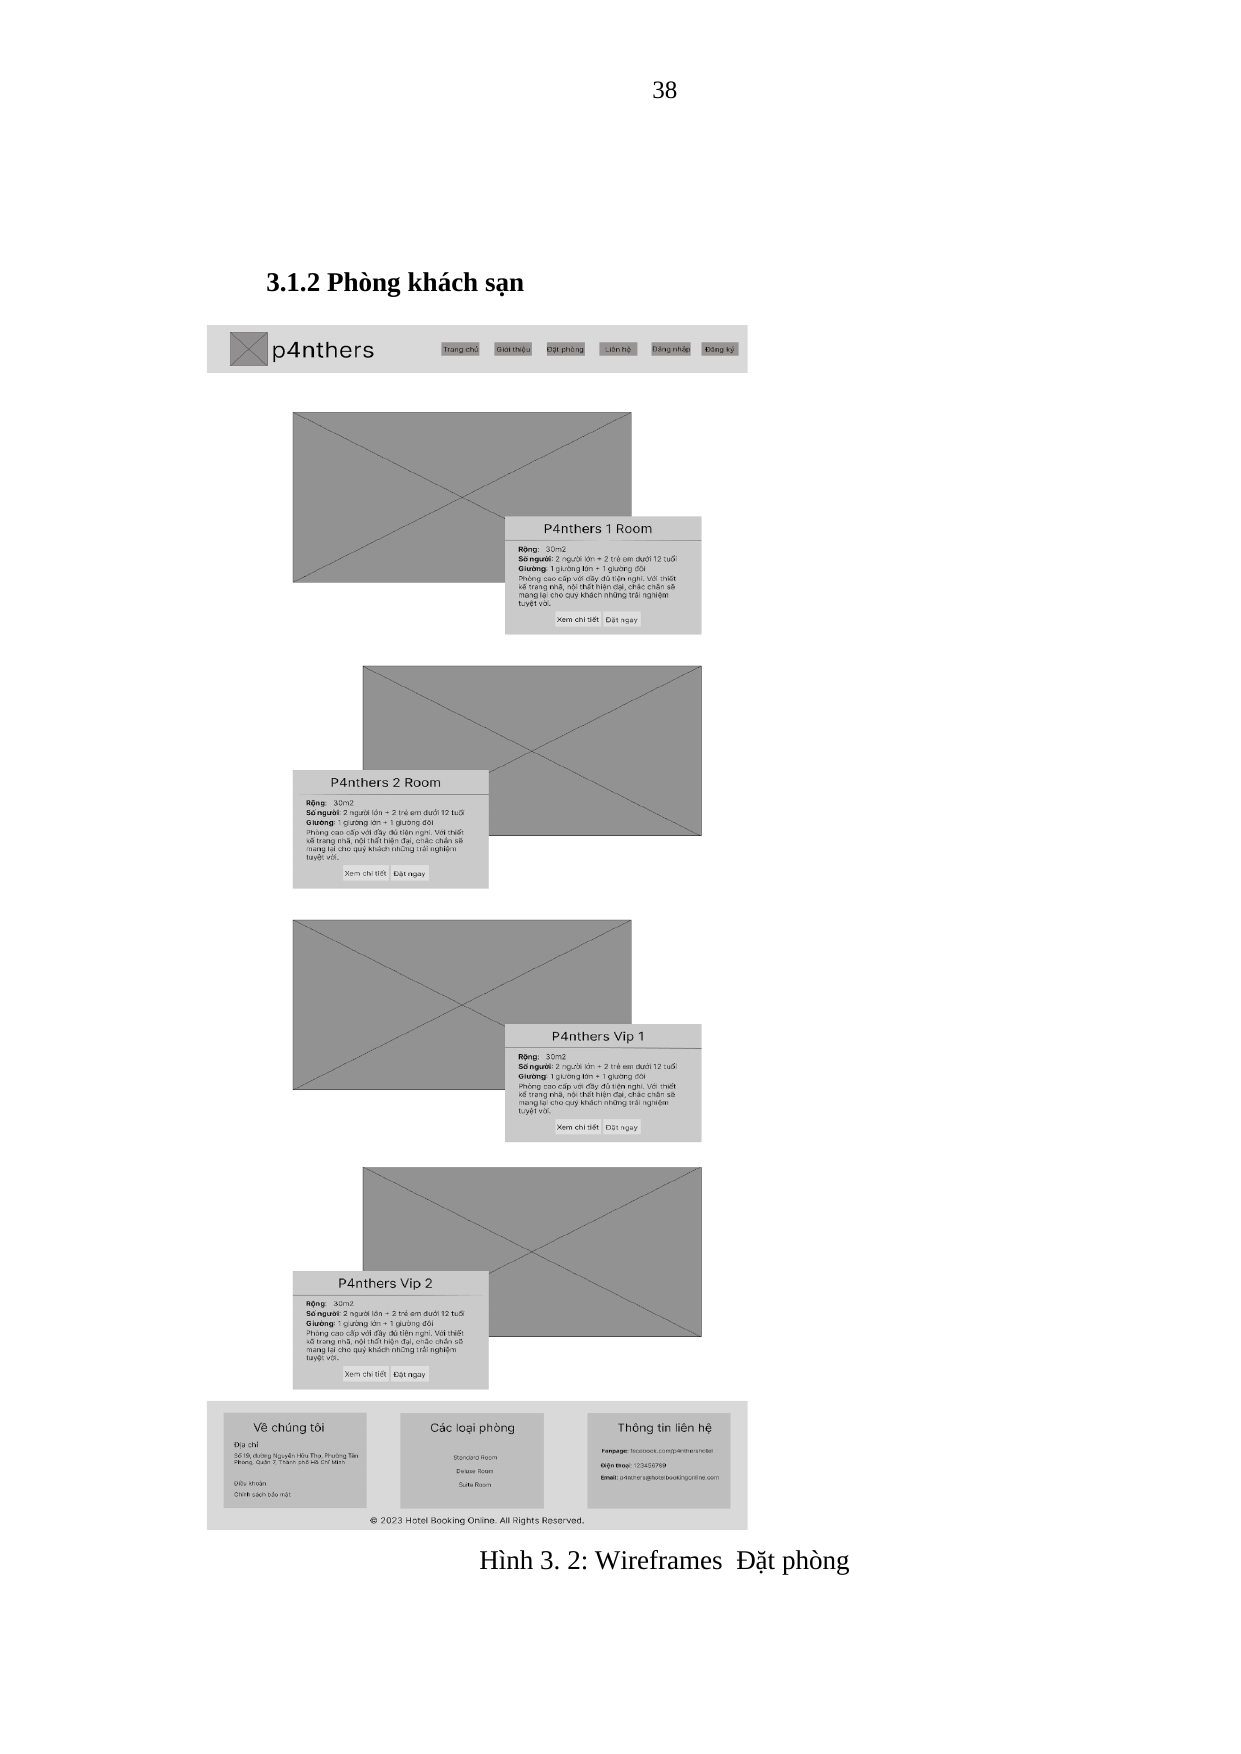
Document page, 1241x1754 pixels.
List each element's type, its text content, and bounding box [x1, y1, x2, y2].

subtitle 3.1.2 Phòng khách sạn [236, 266, 1122, 297]
picture [206, 325, 748, 1530]
